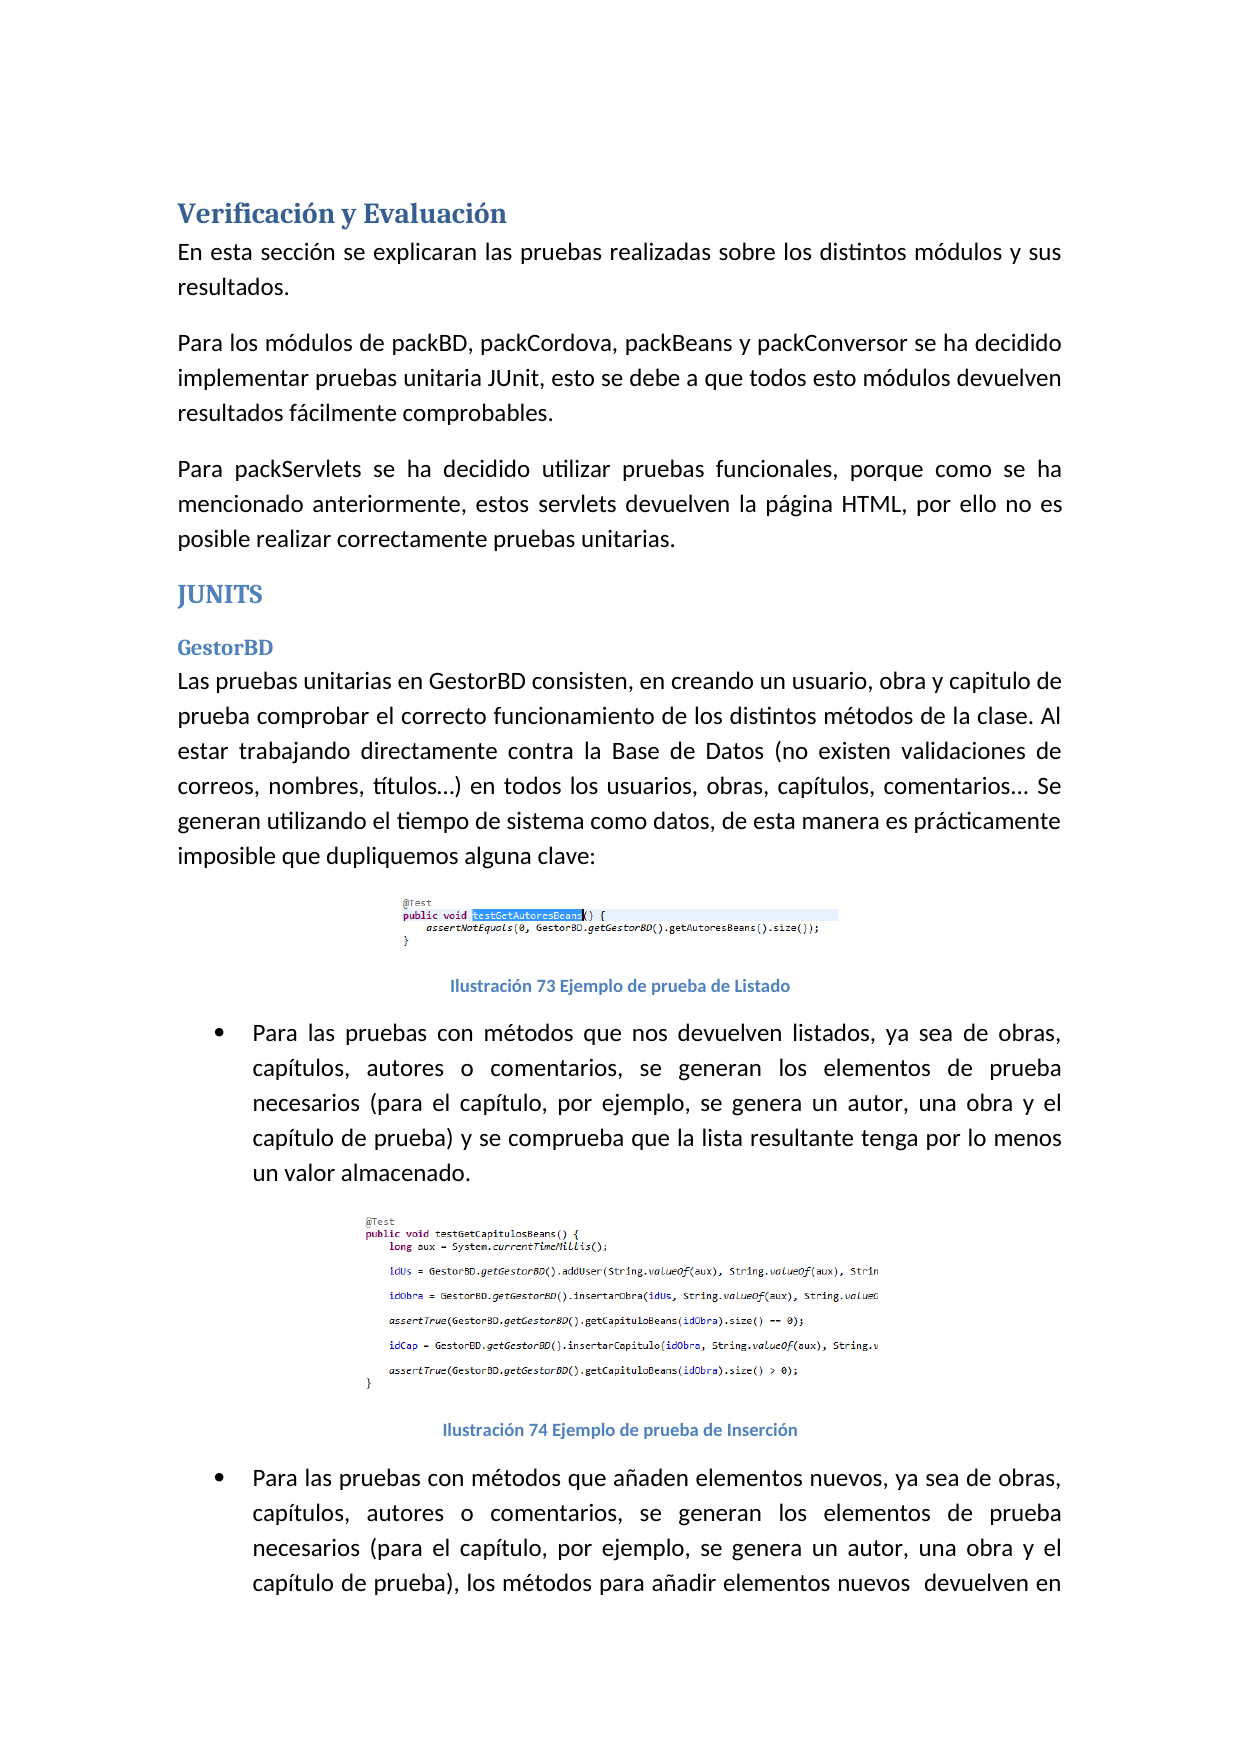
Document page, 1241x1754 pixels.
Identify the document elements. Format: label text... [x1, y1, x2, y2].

subtitle JUNITS [177, 579, 1063, 610]
picture [362, 1213, 878, 1393]
text Para packServlets se ha decidido utilizar pruebas funcionales, porque como se ha mencionado anteriormente, estos servlets devuelven la página HTML, por ello no es posible realizar correctamente pruebas unitarias. [177, 453, 1063, 553]
picture [401, 896, 839, 949]
text Para los módulos de packBD, packCordova, packBeans y packConversor se ha decidido implementar pruebas unitaria JUnit, esto se debe a que todos esto módulos devuelven resultados fácilmente comprobables. [177, 327, 1063, 427]
text Las pruebas unitarias en GestorBD consisten, en creando un usuario, obra y capitulo de prueba comprobar el correcto funcionamiento de los distintos métodos de la clase. Al estar trabajando directamente contra la Base de Datos (no existen validaciones de correos, nombres, títulos…) en todos los usuarios, obras, capítulos, comentarios... Se generan utilizando el tiempo de sistema como datos, de esta manera es prácticamente imposible que dupliquemos alguna clave: [177, 665, 1063, 871]
subtitle Verificación y Evaluación [177, 198, 1063, 231]
list Para las pruebas con métodos que nos devuelven listados, ya sea de obras, capítulos, autores o comentarios, se generan los elementos de prueba necesarios (para el capítulo, por ejemplo, se genera un autor, una obra y el capítulo de prueba) y se comprueba que la lista resultante tenga por lo menos un valor almacenado. [215, 1018, 1063, 1188]
subtitle GestorBD [177, 635, 1063, 662]
text En esta sección se explicaran las pruebas realizadas sobre los distintos módulos y sus resultados. [177, 236, 1063, 302]
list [215, 1462, 1063, 1597]
